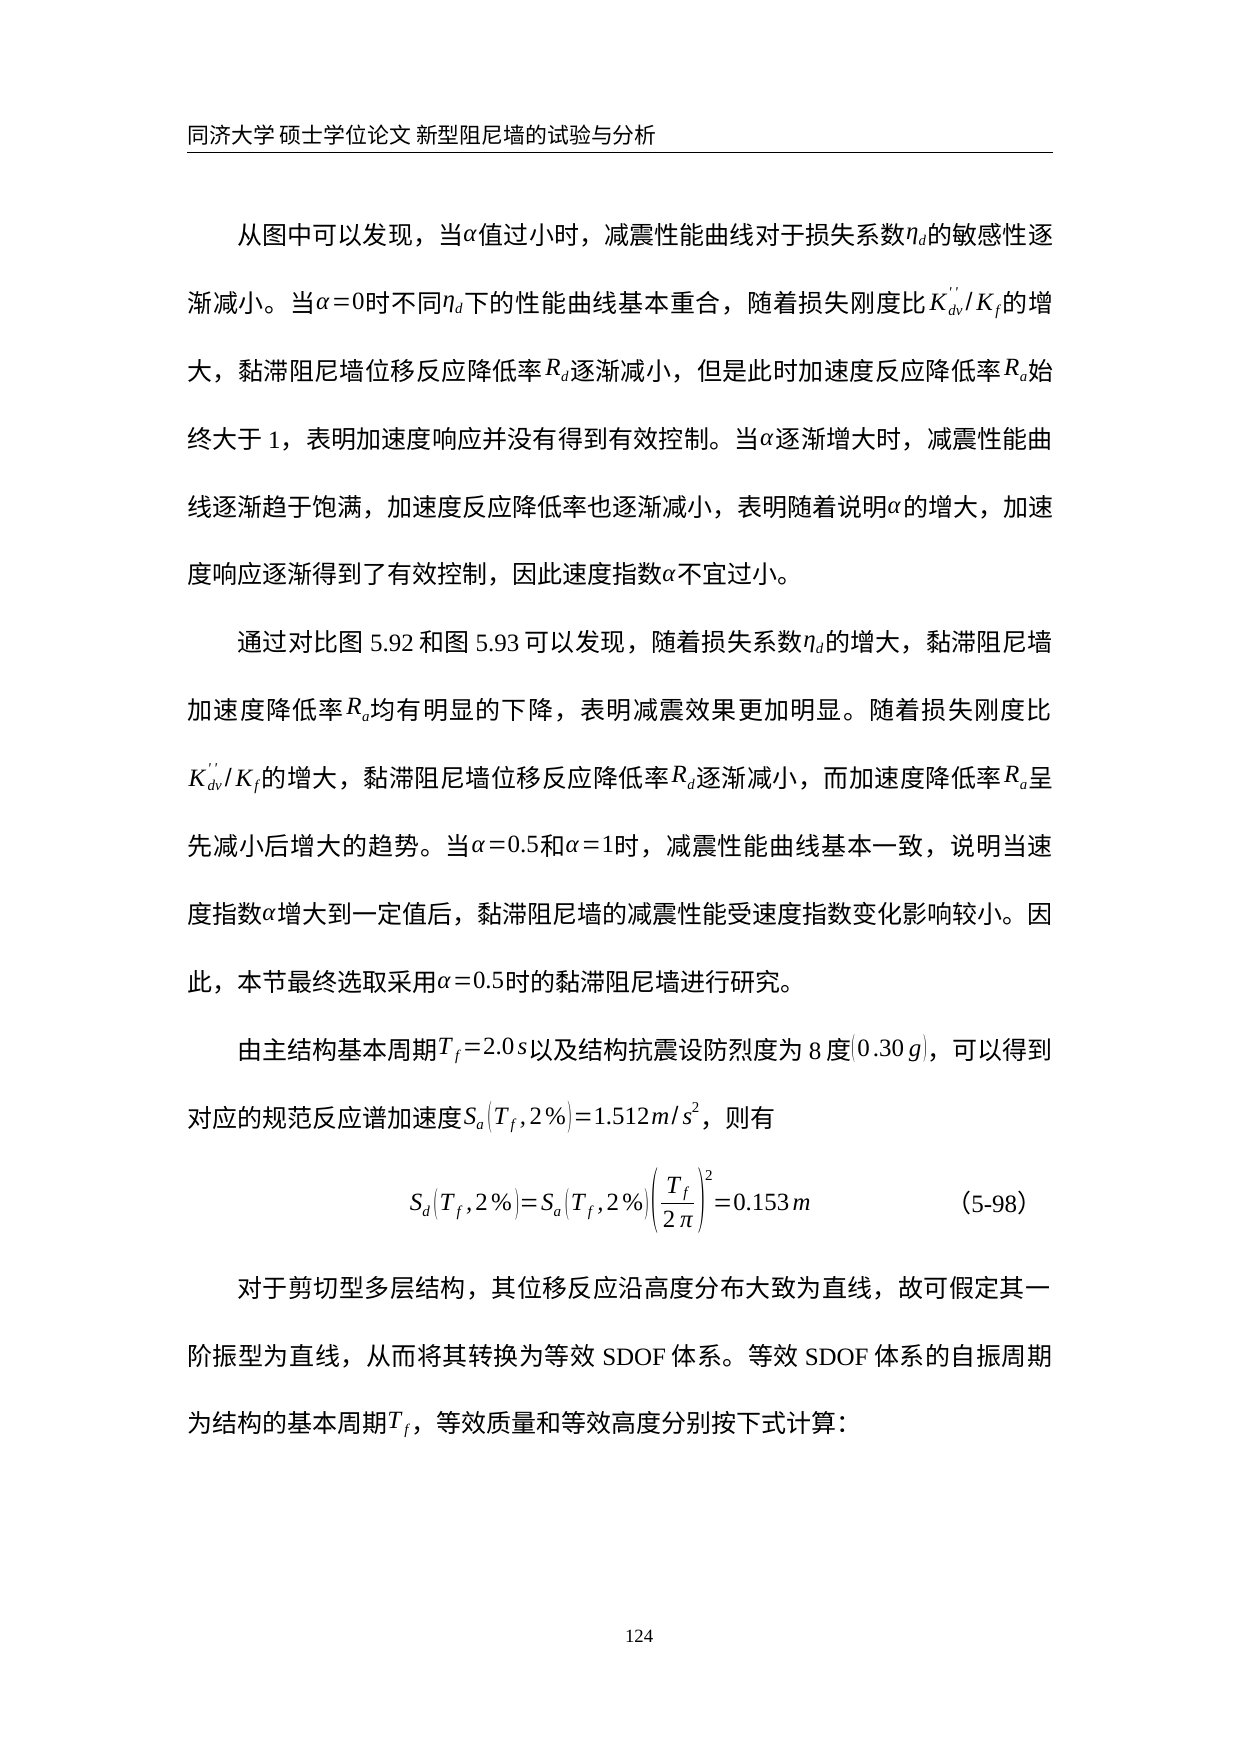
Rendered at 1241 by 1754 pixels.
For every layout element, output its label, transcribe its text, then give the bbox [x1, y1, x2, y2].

text 由主结构基本周期以及结构抗震设防烈度为8度，可以得到对应的规范反应谱加速度，则有 [187, 1014, 1053, 1150]
text 从图中可以发现，当值过小时，减震性能曲线对于损失系数的敏感性逐渐减小。当时不同下的性能曲线基本重合，随着损失刚度比的增大，黏滞阻尼墙位移反应降低率逐渐减小，但是此时加速度反应降低率始终大于1，表明加速度响应并没有得到有效控制。当逐渐增大时，减震性能曲线逐渐趋于饱满，加速度反应降低率也逐渐减小，表明随着说明的增大，加速度响应逐渐得到了有效控制，因此速度指数不宜过小。 [187, 199, 1053, 607]
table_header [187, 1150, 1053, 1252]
text 对于剪切型多层结构，其位移反应沿高度分布大致为直线，故可假定其一阶振型为直线，从而将其转换为等效SDOF体系。等效SDOF体系的自振周期为结构的基本周期，等效质量和等效高度分别按下式计算： [187, 1252, 1053, 1456]
